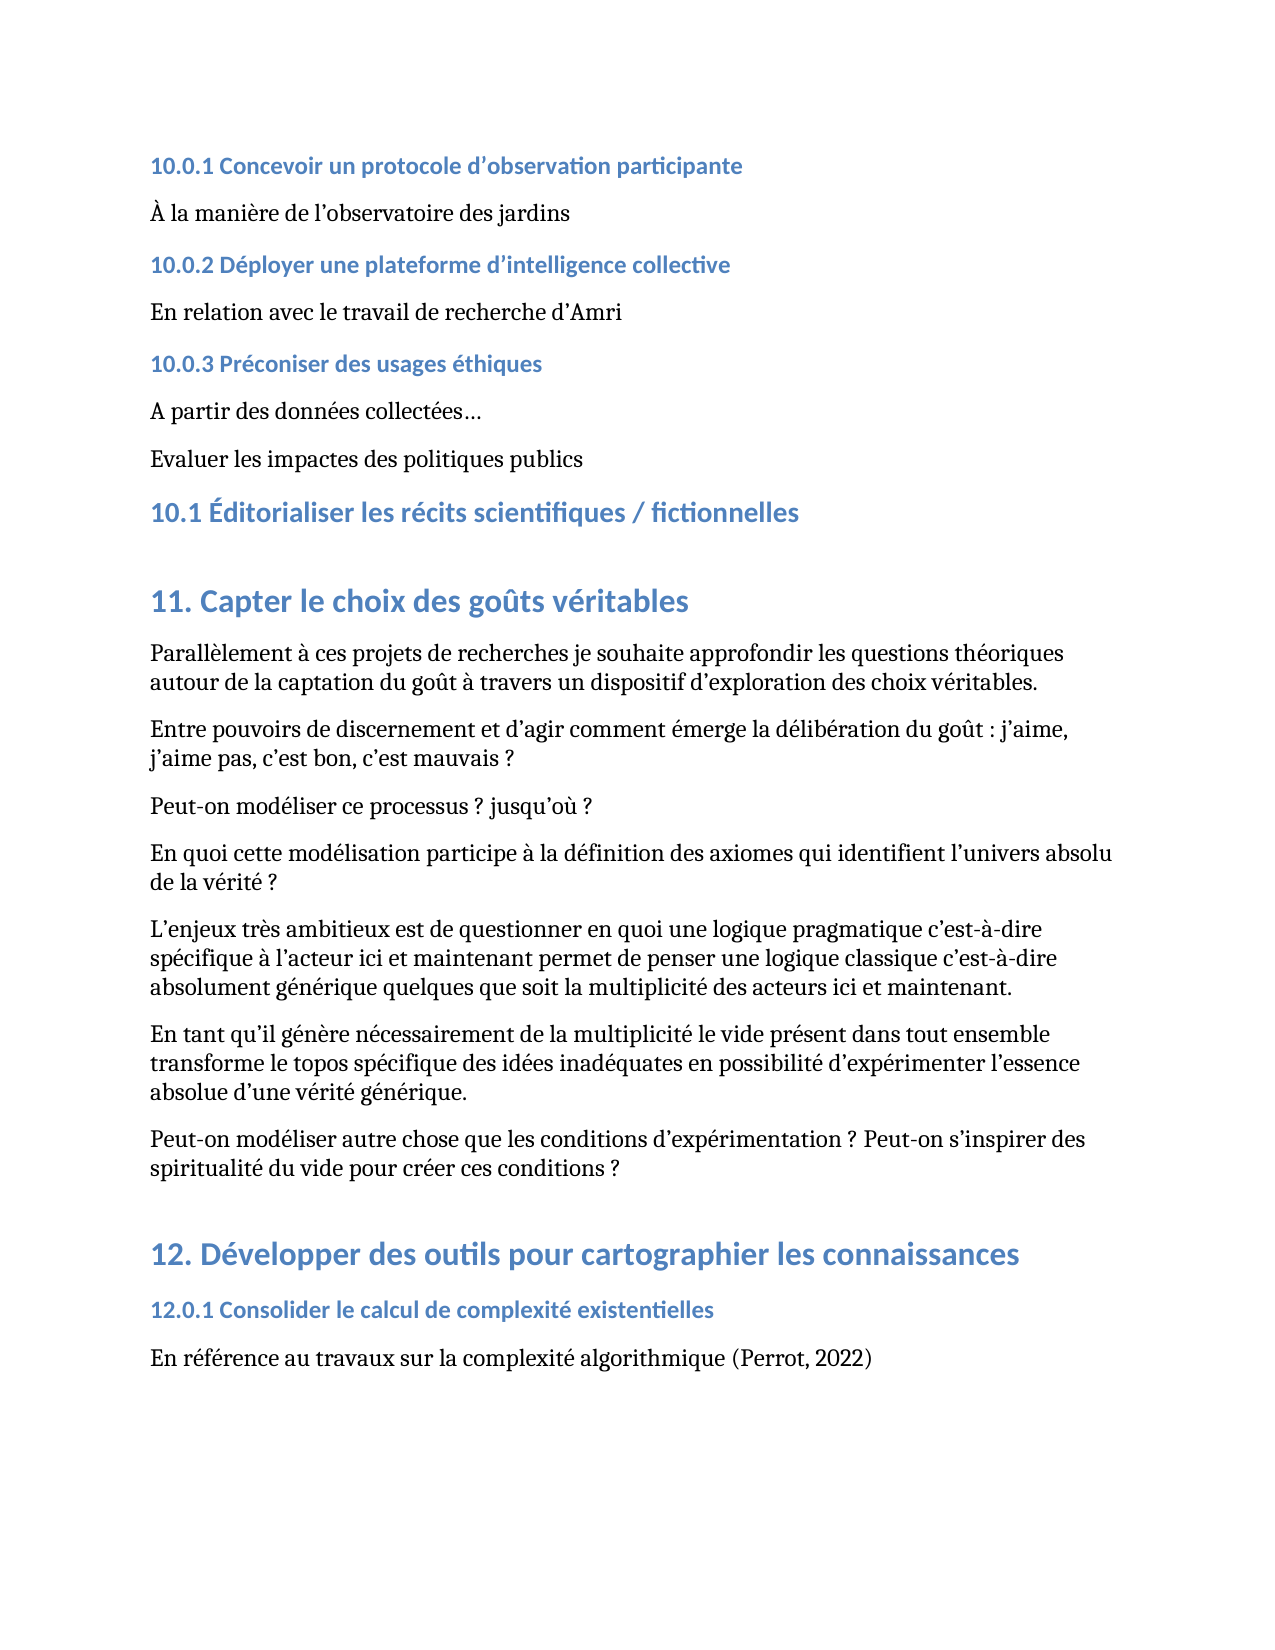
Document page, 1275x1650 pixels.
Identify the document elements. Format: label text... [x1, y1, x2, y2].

subtitle 11. Capter le choix des goûts véritables [150, 580, 1125, 620]
text À la manière de l’observatoire des jardins [150, 199, 1125, 228]
subtitle 12. Développer des outils pour cartographier les connaissances [150, 1233, 1125, 1274]
text Entre pouvoirs de discernement et d’agir comment émerge la délibération du goût : j’aime, j’aime pas, c’est bon, c’est mauvais ? [150, 715, 1125, 773]
text En tant qu’il génère nécessairement de la multiplicité le vide présent dans tout ensemble transforme le topos spécifique des idées inadéquates en possibilité d’expérimenter l’essence absolue d’une vérité générique. [150, 1020, 1125, 1107]
text L’enjeux très ambitieux est de questionner en quoi une logique pragmatique c’est-à-dire spécifique à l’acteur ici et maintenant permet de penser une logique classique c’est-à-dire absolument générique quelques que soit la multiplicité des acteurs ici et maintenant. [150, 915, 1125, 1002]
text En quoi cette modélisation participe à la définition des axiomes qui identifient l’univers absolu de la vérité ? [150, 839, 1125, 897]
subtitle 10.0.1 Concevoir un protocole d’observation participante [150, 150, 1125, 181]
text Peut-on modéliser ce processus ? jusqu’où ? [150, 792, 1125, 820]
subtitle 10.0.3 Préconiser des usages éthiques [150, 348, 1125, 378]
text Evaluer les impactes des politiques publics [150, 444, 1125, 473]
subtitle 10.1 Éditorialiser les récits scientifiques / fictionnelles [150, 494, 1125, 530]
text Peut-on modéliser autre chose que les conditions d’expérimentation ? Peut-on s’inspirer des spiritualité du vide pour créer ces conditions ? [150, 1125, 1125, 1183]
text En relation avec le travail de recherche d’Amri [150, 298, 1125, 327]
subtitle 10.0.2 Déployer une plateforme d’intelligence collective [150, 249, 1125, 279]
text A partir des données collectées… [150, 397, 1125, 426]
subtitle 12.0.1 Consolider le calcul de complexité existentielles [150, 1294, 1125, 1325]
text En référence au travaux sur la complexité algorithmique (Perrot, 2022) [150, 1344, 1125, 1372]
text Parallèlement à ces projets de recherches je souhaite approfondir les questions théoriques autour de la captation du goût à travers un dispositif d’exploration des choix véritables. [150, 639, 1125, 697]
